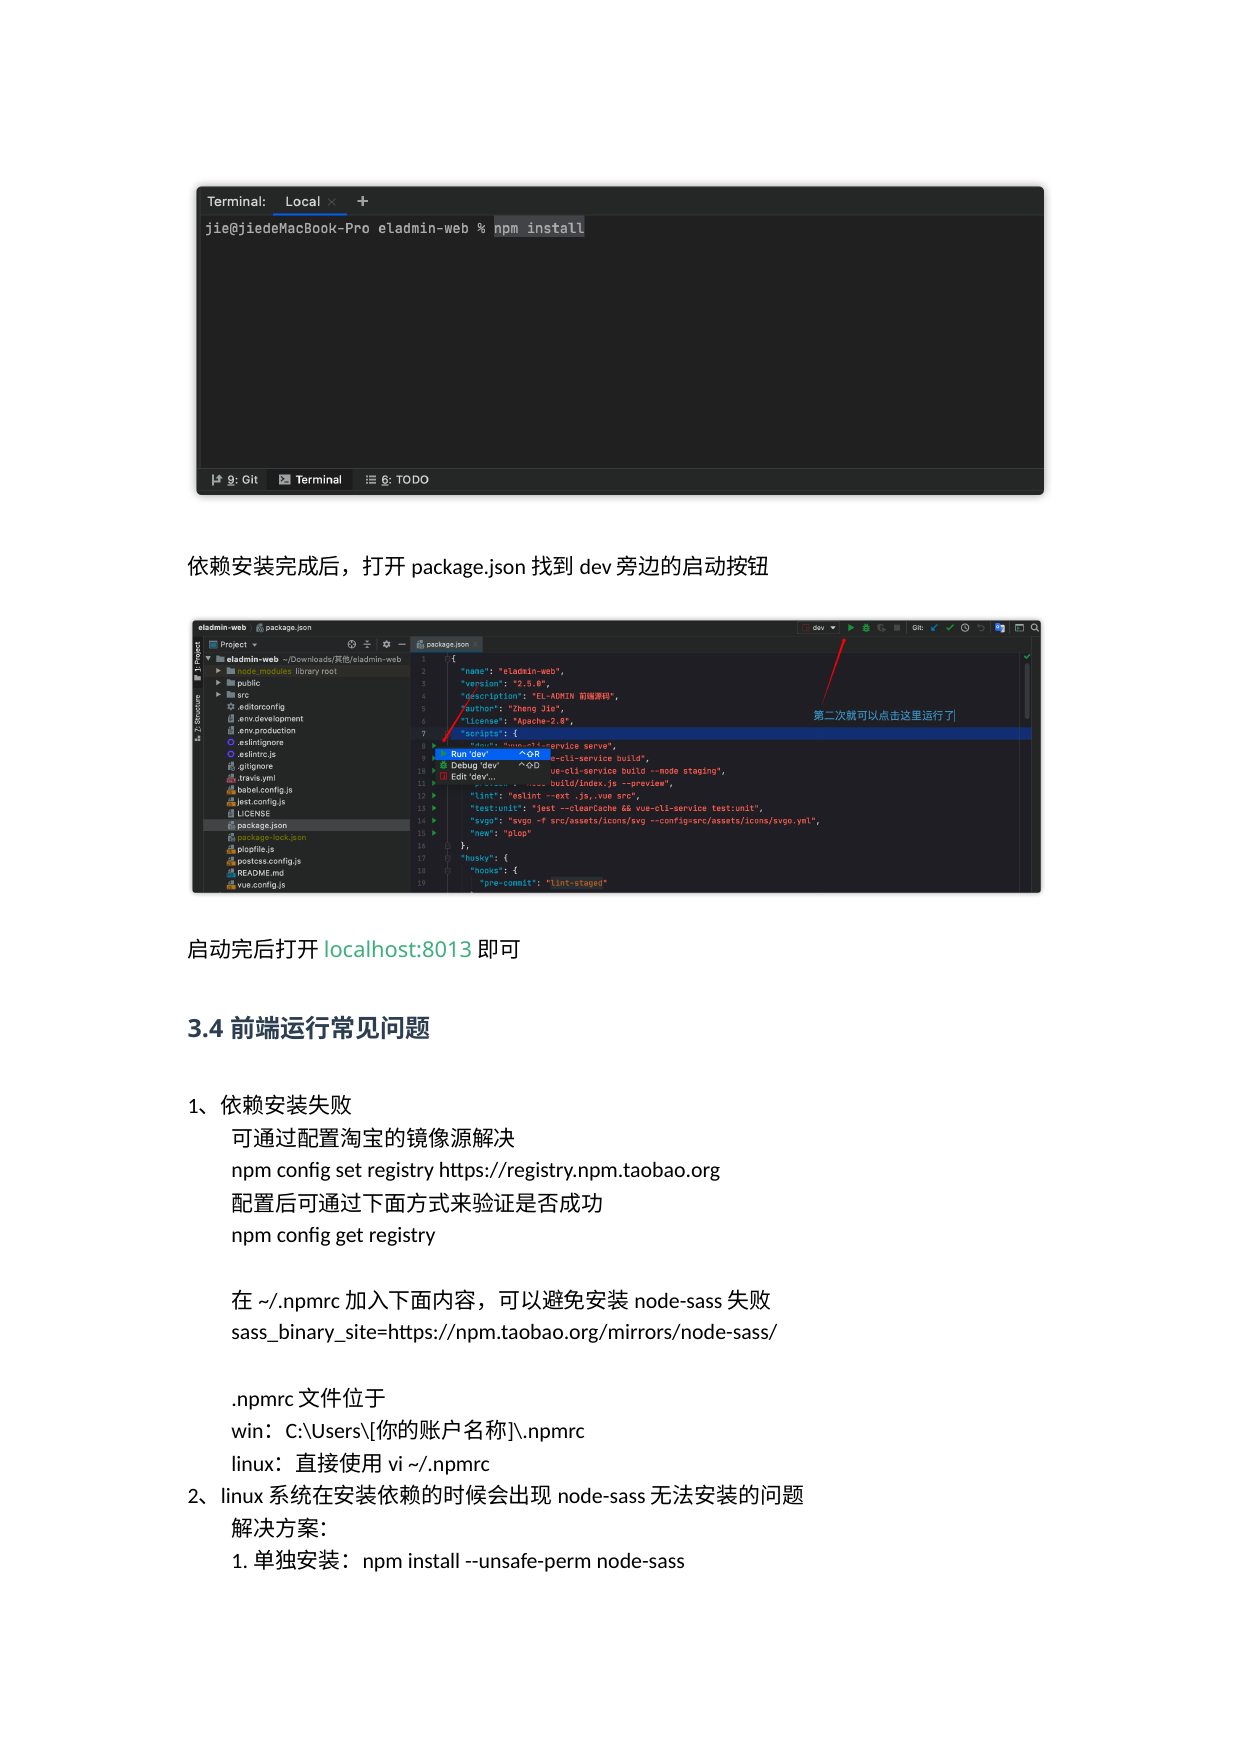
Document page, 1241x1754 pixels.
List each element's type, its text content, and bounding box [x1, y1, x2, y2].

text 配置后可通过下面方式来验证是否成功 [187, 1185, 1053, 1218]
text win：C:\Users\[你的账户名称]\.npmrc [187, 1413, 1053, 1445]
text npm config get registry [187, 1218, 1053, 1250]
text npm config set registry https://registry.npm.taobao.org [187, 1153, 1053, 1185]
text 解决方案： [187, 1510, 1053, 1543]
text 依赖安装完成后，打开 package.json 找到 dev 旁边的启动按钮 [187, 549, 1053, 581]
text 1、依赖安装失败 [187, 1088, 1053, 1120]
text 启动完后打开 localhost:8013 即可 [187, 932, 1053, 964]
subtitle 3.4 前端运行常见问题 [187, 994, 1053, 1059]
text linux：直接使用 vi ~/.npmrc [187, 1445, 1053, 1478]
picture [187, 177, 1053, 504]
text 1. 单独安装：npm install --unsafe-perm node-sass [187, 1543, 1053, 1575]
text 2、linux 系统在安装依赖的时候会出现 node-sass 无法安装的问题 [187, 1478, 1053, 1510]
text sass_binary_site=https://npm.taobao.org/mirrors/node-sass/ [187, 1315, 1053, 1348]
text .npmrc 文件位于 [187, 1380, 1053, 1413]
text 在 ~/.npmrc 加入下面内容，可以避免安装 node-sass 失败 [187, 1283, 1053, 1315]
picture [187, 615, 1046, 898]
text 可通过配置淘宝的镜像源解决 [187, 1120, 1053, 1153]
